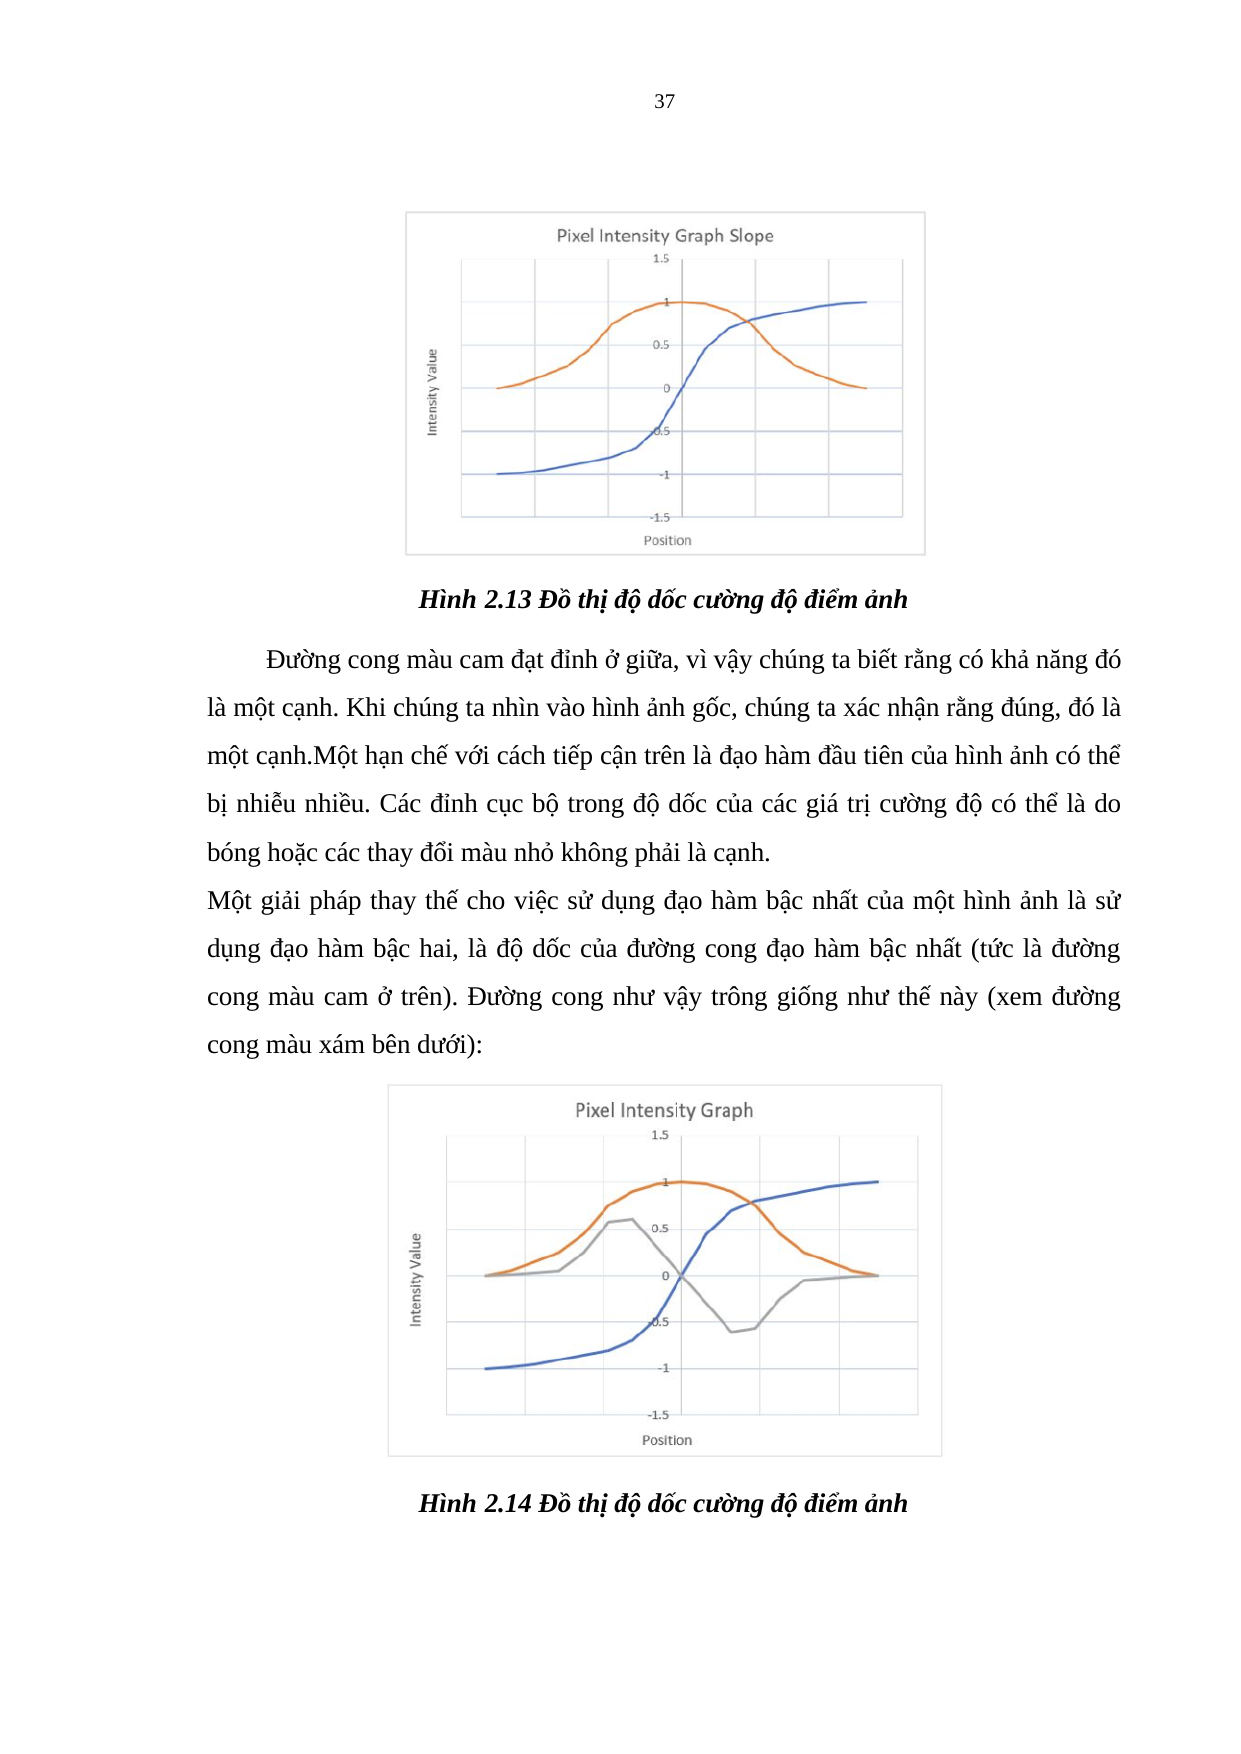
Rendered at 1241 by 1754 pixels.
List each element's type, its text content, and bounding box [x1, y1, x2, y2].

text Đường cong màu cam đạt đỉnh ở giữa, vì vậy chúng ta biết rằng có khả năng đó là một cạnh. Khi chúng ta nhìn vào hình ảnh gốc, chúng ta xác nhận rằng đúng, đó là một cạnh.Một hạn chế với cách tiếp cận trên là đạo hàm đầu tiên của hình ảnh có thể bị nhiễu nhiều. Các đỉnh cục bộ trong độ dốc của các giá trị cường độ có thể là do bóng hoặc các thay đổi màu nhỏ không phải là cạnh. [207, 643, 1122, 867]
picture [397, 206, 932, 558]
text Hình 2.14 Đồ thị độ dốc cường độ điểm ảnh [207, 1487, 1122, 1518]
picture [383, 1076, 946, 1462]
text Hình 2.13 Đồ thị độ dốc cường độ điểm ảnh [207, 583, 1122, 615]
text Một giải pháp thay thế cho việc sử dụng đạo hàm bậc nhất của một hình ảnh là sử dụng đạo hàm bậc hai, là độ dốc của đường cong đạo hàm bậc nhất (tức là đường cong màu cam ở trên). Đường cong như vậy trông giống như thế này (xem đường cong màu xám bên dưới): [207, 884, 1122, 1060]
